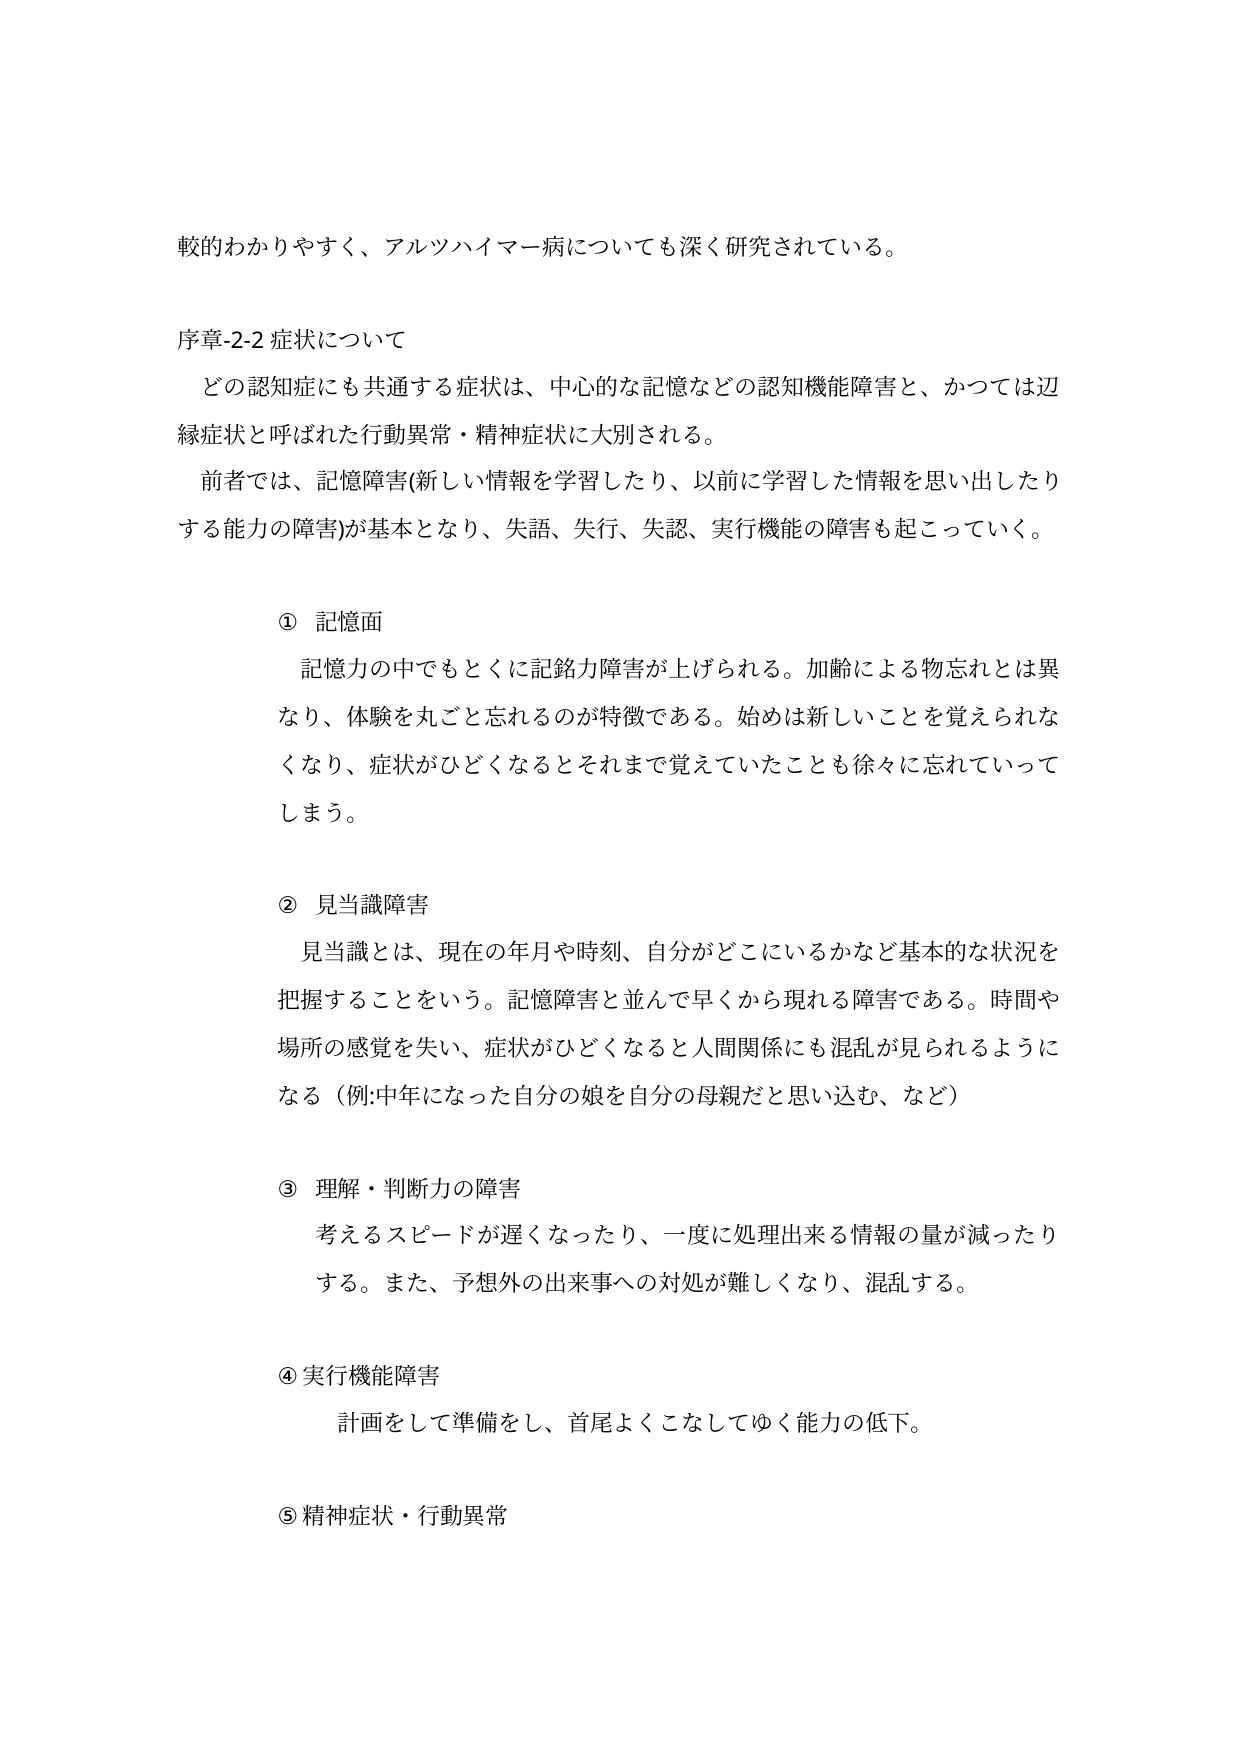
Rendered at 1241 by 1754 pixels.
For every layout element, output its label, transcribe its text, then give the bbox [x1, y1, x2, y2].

list ⑤精神症状・行動異常 [277, 1493, 1063, 1535]
list 記憶面 [277, 600, 1063, 642]
text 前者では、記憶障害(新しい情報を学習したり、以前に学習した情報を思い出したりする能力の障害)が基本となり、失語、失行、失認、実行機能の障害も起こっていく。 [177, 459, 1063, 549]
list 見当識障害 [277, 883, 1063, 925]
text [177, 225, 1063, 267]
text どの認知症にも共通する症状は、中心的な記憶などの認知機能障害と、かつては辺縁症状と呼ばれた行動異常・精神症状に大別される。 [177, 364, 1063, 454]
list 考えるスピードが遅くなったり、一度に処理出来る情報の量が減ったりする。また、予想外の出来事への対処が難しくなり、混乱する。 [315, 1213, 1063, 1303]
list 理解・判断力の障害 [277, 1167, 1063, 1208]
list 記憶力の中でもとくに記銘力障害が上げられる。加齢による物忘れとは異なり、体験を丸ごと忘れるのが特徴である。始めは新しいことを覚えられなくなり、症状がひどくなるとそれまで覚えていたことも徐々に忘れていってしまう。 [277, 646, 1063, 832]
list 計画をして準備をし、首尾よくこなしてゆく能力の低下。 [315, 1401, 1063, 1442]
list 見当識とは、現在の年月や時刻、自分がどこにいるかなど基本的な状況を把握することをいう。記憶障害と並んで早くから現れる障害である。時間や場所の感覚を失い、症状がひどくなると人間関係にも混乱が見られるようになる（例:中年になった自分の娘を自分の母親だと思い込む、など） [277, 930, 1063, 1115]
text 序章-2-2 症状について [177, 318, 1063, 360]
text ④実行機能障害 [177, 1354, 1063, 1396]
